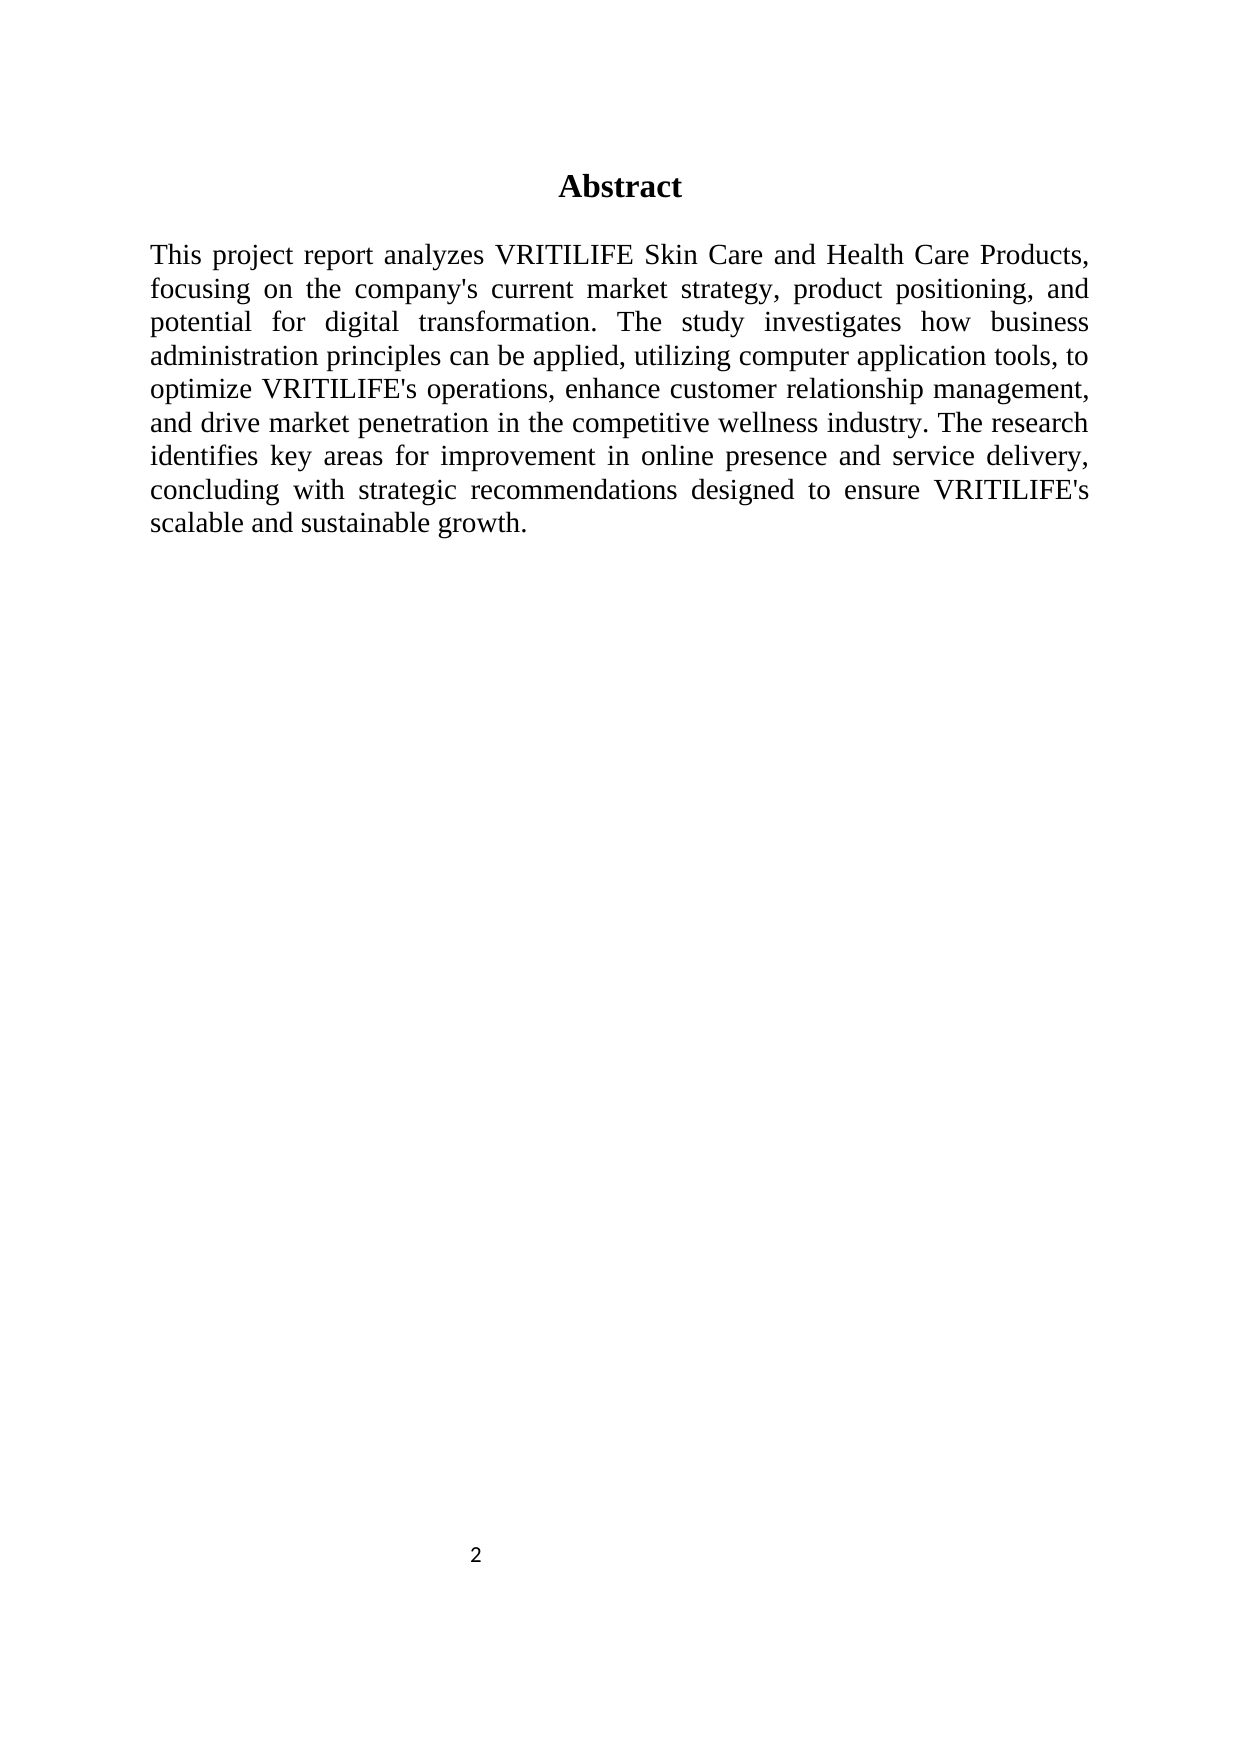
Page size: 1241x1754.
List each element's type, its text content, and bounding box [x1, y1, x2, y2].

text This project report analyzes VRITILIFE Skin Care and Health Care Products, focusing on the company's current market strategy, product positioning, and potential for digital transformation. The study investigates how business administration principles can be applied, utilizing computer application tools, to optimize VRITILIFE's operations, enhance customer relationship management, and drive market penetration in the competitive wellness industry. The research identifies key areas for improvement in online presence and service delivery, concluding with strategic recommendations designed to ensure VRITILIFE's scalable and sustainable growth. [150, 237, 1090, 539]
subtitle Abstract [150, 167, 1090, 205]
